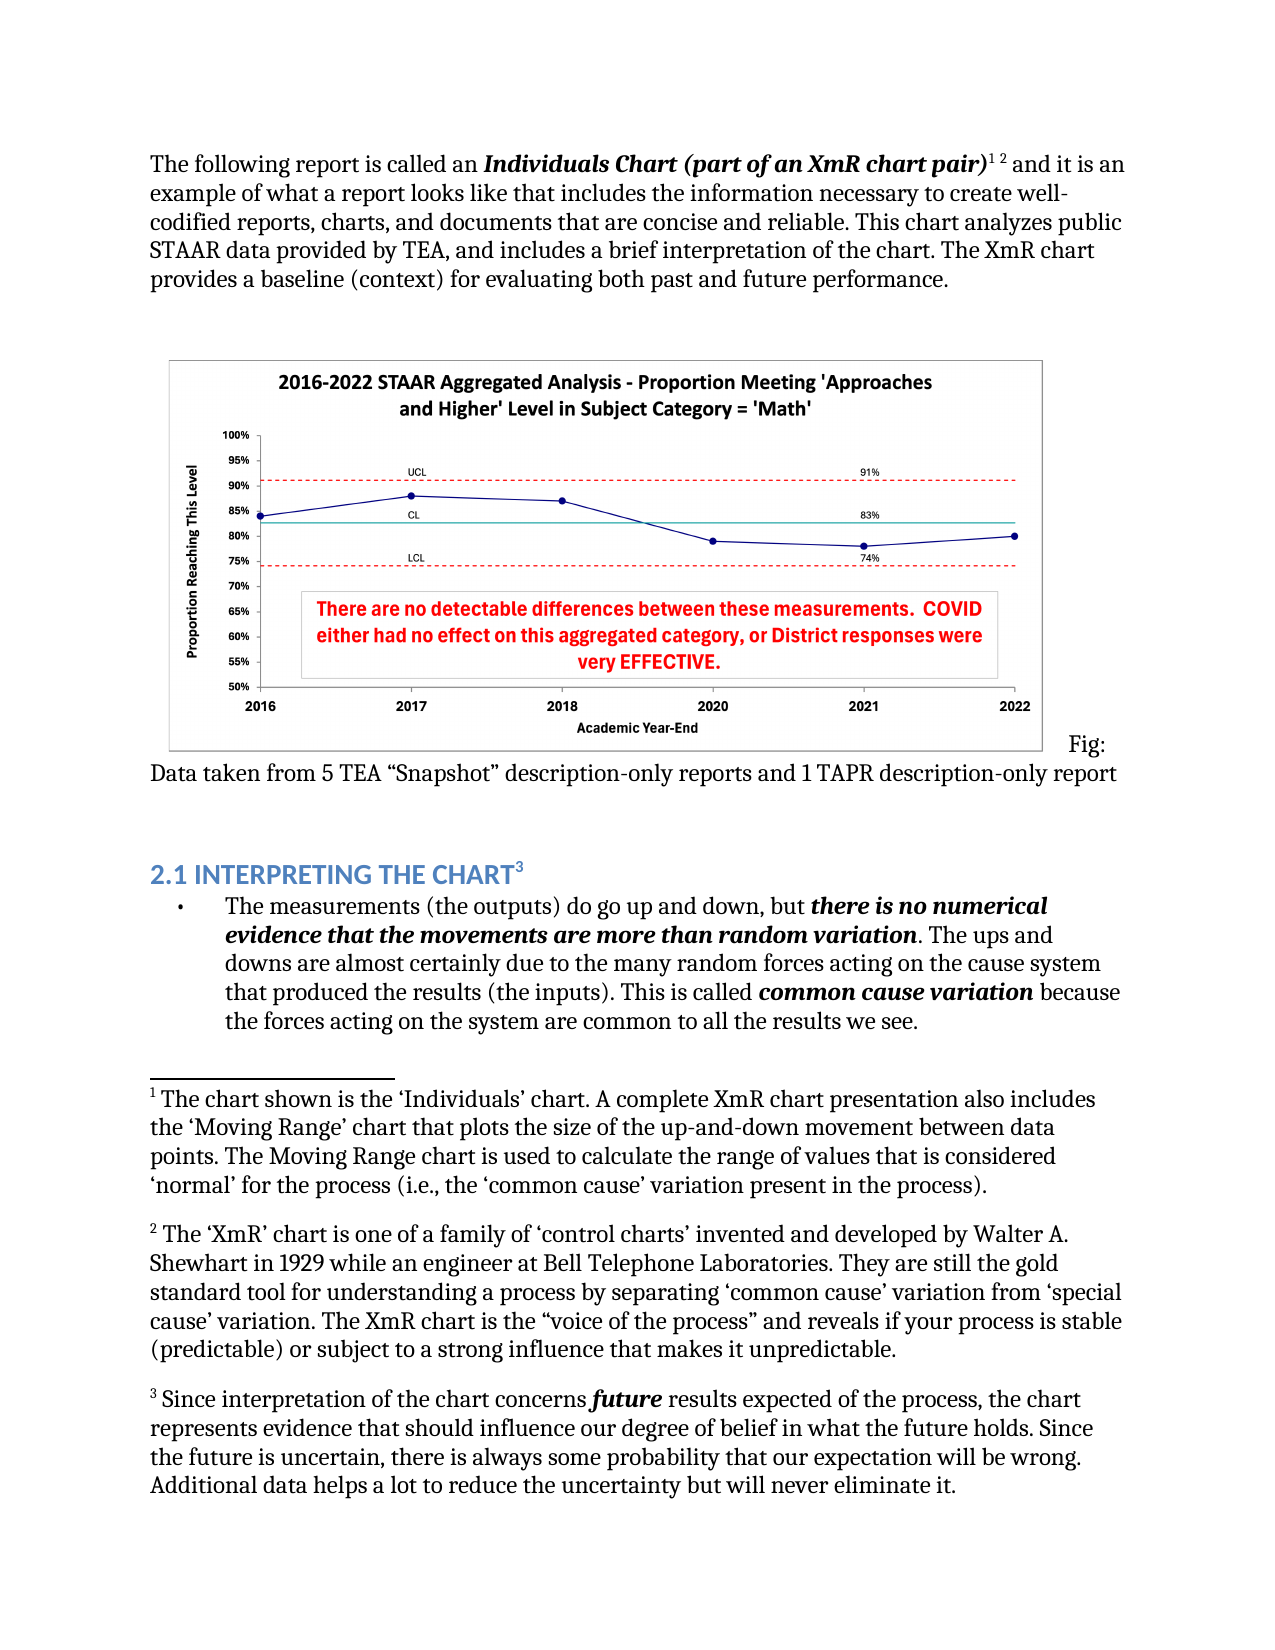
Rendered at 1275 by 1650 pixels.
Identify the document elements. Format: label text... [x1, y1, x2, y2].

subtitle 2.1 INTERPRETING THE CHART [150, 856, 1125, 892]
list The measurements (the outputs) do go up and down, but there is no numerical evidence that the movements are more than random variation. The ups and downs are almost certainly due to the many random forces acting on the cause system that produced the results (the inputs). This is called common cause variation because the forces acting on the system are common to all the results we see. [175, 892, 1125, 1036]
text The following report is called an Individuals Chart (part of an XmR chart pair) and it is an example of what a report looks like that includes the information necessary to create well-codified reports, charts, and documents that are concise and reliable. This chart analyzes public STAAR data provided by TEA, and includes a brief interpretation of the chart. The XmR chart provides a baseline (context) for evaluating both past and future performance. [150, 150, 1125, 294]
picture [168, 360, 1044, 753]
